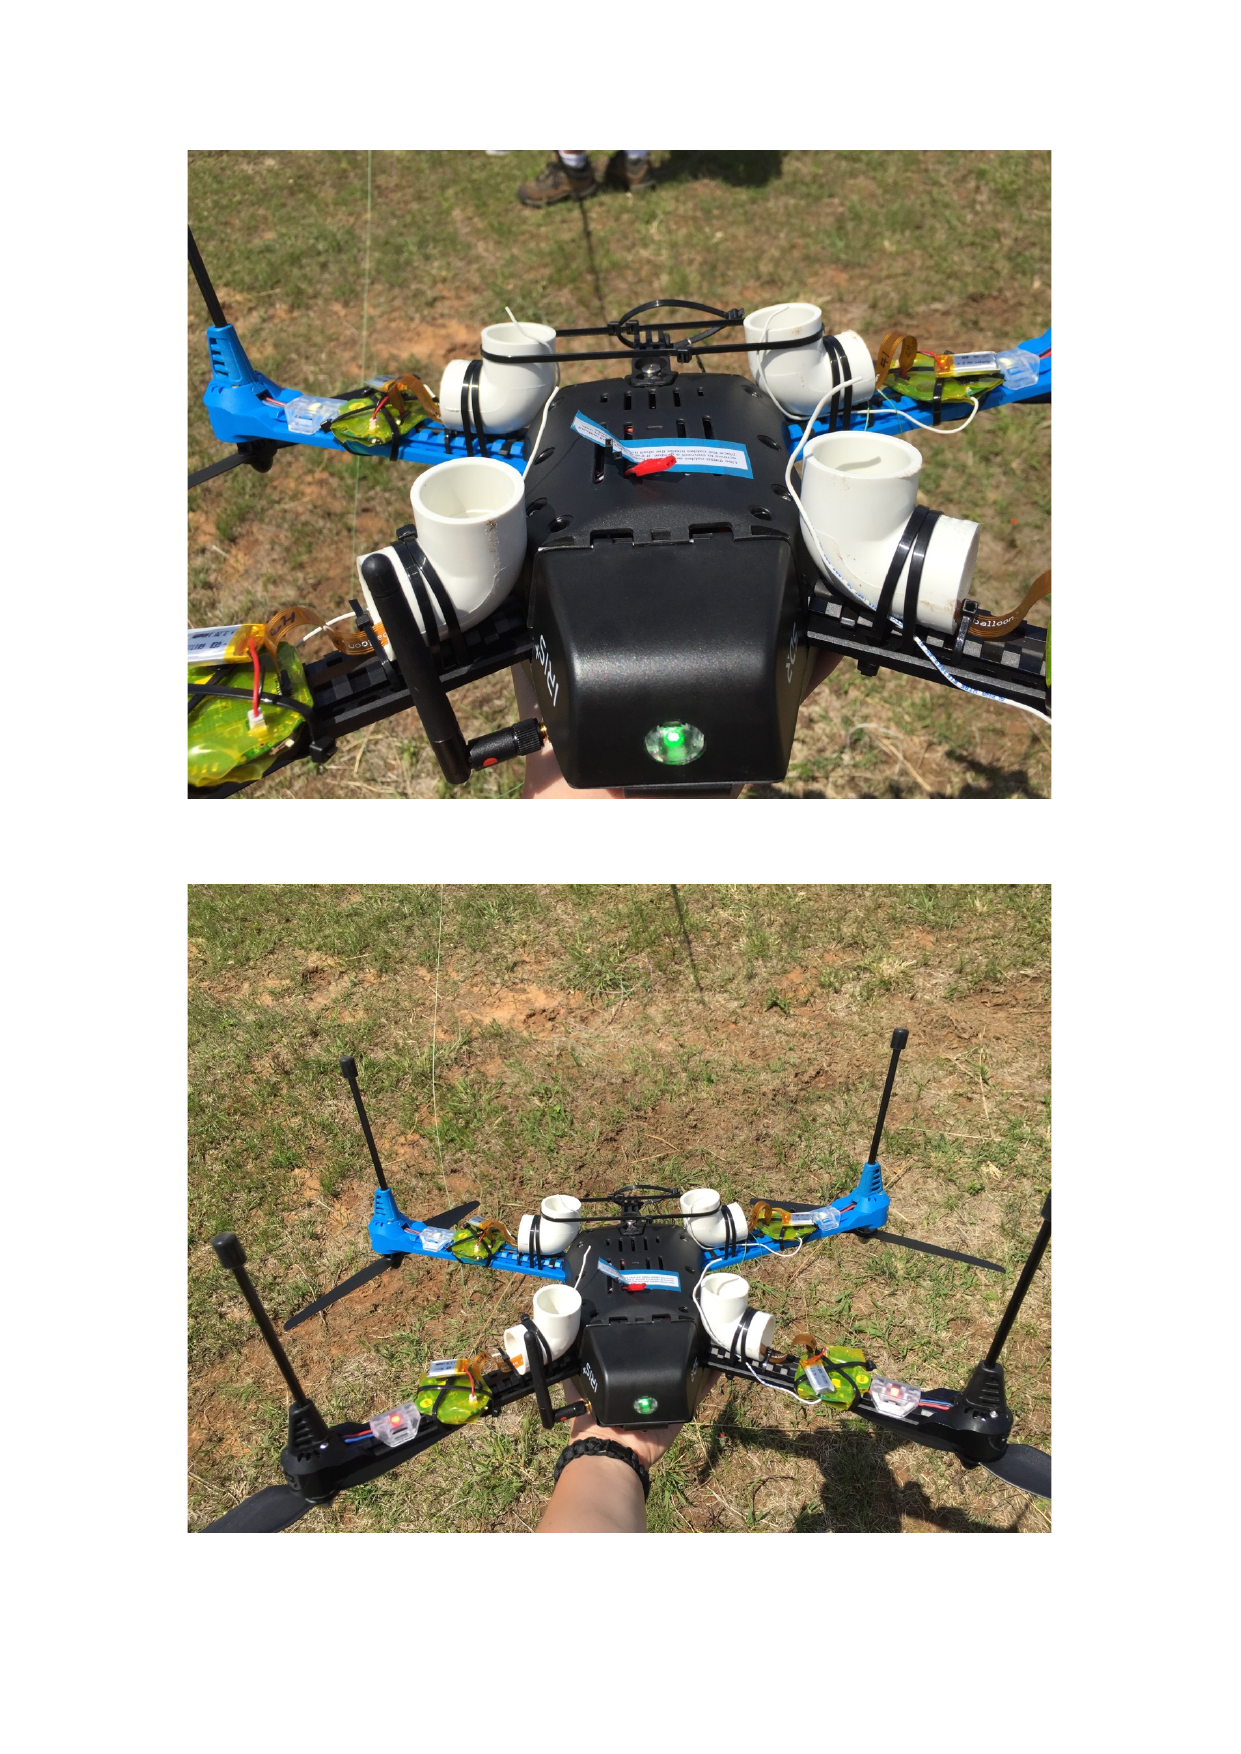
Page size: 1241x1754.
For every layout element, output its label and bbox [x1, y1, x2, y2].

picture [187, 884, 1052, 1533]
picture [187, 150, 1052, 799]
